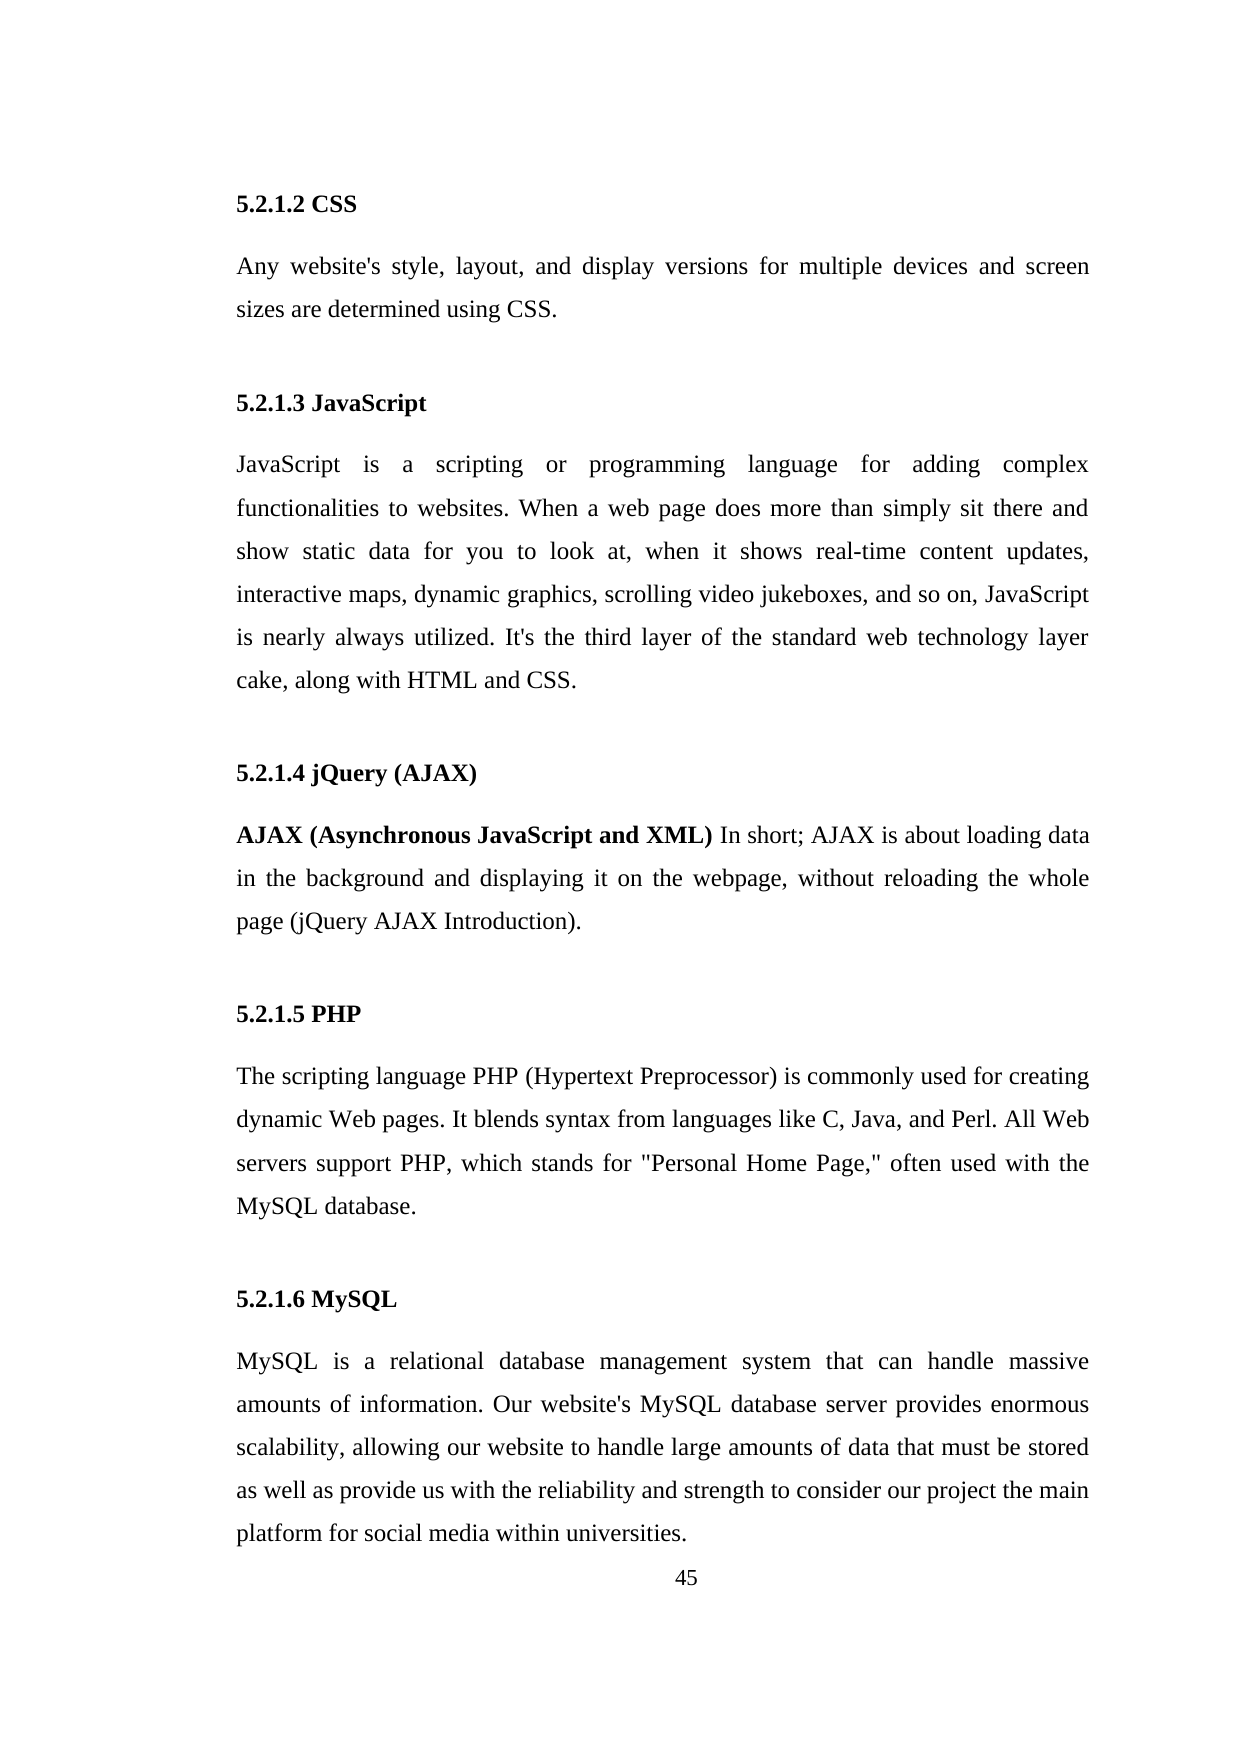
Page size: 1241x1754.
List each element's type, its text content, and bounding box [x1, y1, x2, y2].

text The scripting language PHP (Hypertext Preprocessor) is commonly used for creating dynamic Web pages. It blends syntax from languages like C, Java, and Perl. All Web servers support PHP, which stands for "Personal Home Page," often used with the MySQL database. [236, 1061, 1090, 1219]
subtitle JavaScript [236, 388, 1090, 416]
text JavaScript is a scripting or programming language for adding complex functionalities to websites. When a web page does more than simply sit there and show static data for you to look at, when it shows real-time content updates, interactive maps, dynamic graphics, scrolling video jukeboxes, and so on, JavaScript is nearly always utilized. It's the third layer of the standard web technology layer cake, along with HTML and CSS. [236, 449, 1090, 694]
text Any website's style, layout, and display versions for multiple devices and screen sizes are determined using CSS. [236, 251, 1090, 323]
subtitle PHP [236, 999, 1090, 1028]
subtitle jQuery (AJAX) [236, 758, 1090, 787]
subtitle MySQL [236, 1284, 1090, 1313]
text MySQL is a relational database management system that can handle massive amounts of information. Our website's MySQL database server provides enormous scalability, allowing our website to handle large amounts of data that must be stored as well as provide us with the reliability and strength to consider our project the main platform for social media within universities. [236, 1346, 1090, 1547]
subtitle CSS [236, 189, 1090, 218]
text AJAX (Asynchronous JavaScript and XML) In short; AJAX is about loading data in the background and displaying it on the webpage, without reloading the whole page (jQuery AJAX Introduction). [236, 820, 1090, 935]
